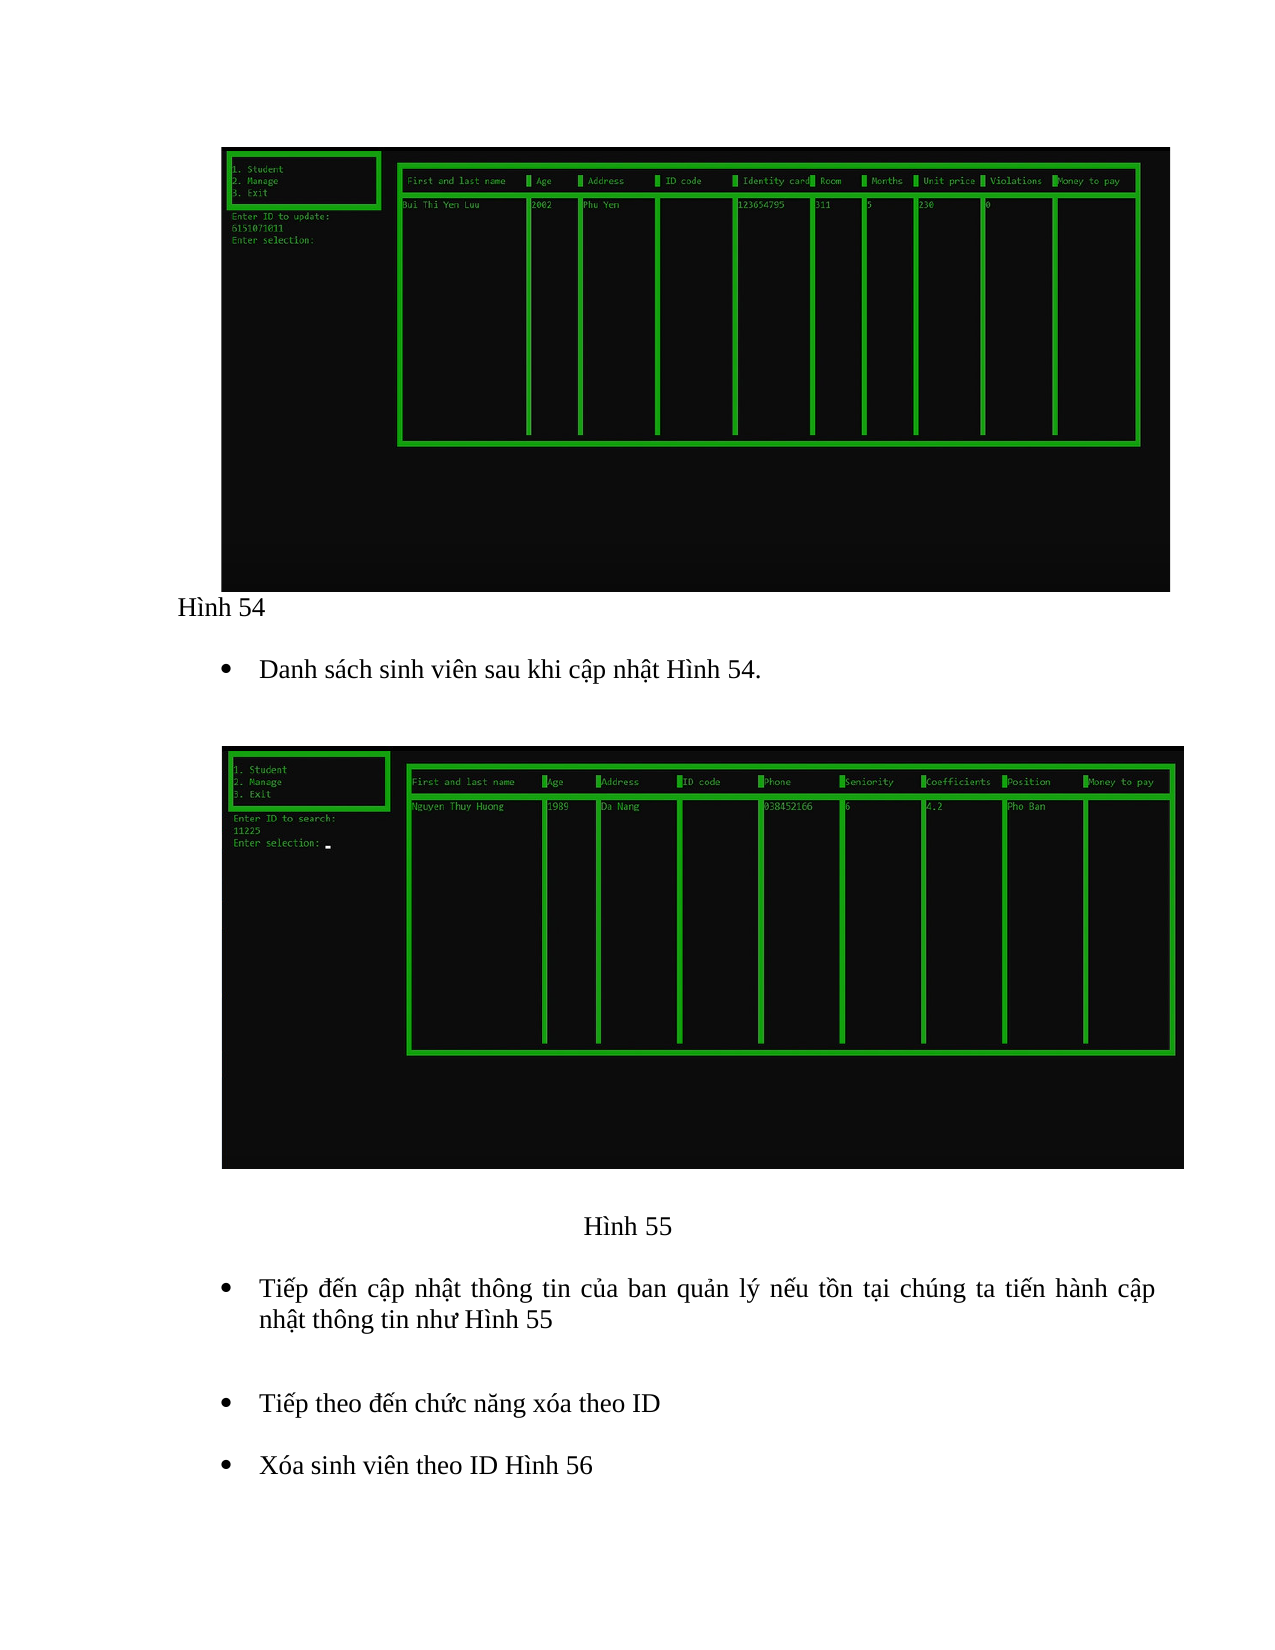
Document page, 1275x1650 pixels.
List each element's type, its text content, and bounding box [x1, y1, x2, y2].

list Danh sách sinh viên sau khi cập nhật Hình 54. [221, 654, 1157, 685]
list Tiếp đến cập nhật thông tin của ban quản lý nếu tồn tại chúng ta tiến hành cập nhật thông tin như Hình 55 [221, 1272, 1157, 1334]
list Xóa sinh viên theo ID Hình 56 [221, 1449, 1157, 1481]
picture [221, 147, 1171, 592]
list Tiếp theo đến chức năng xóa theo ID [221, 1387, 1157, 1418]
picture [221, 746, 1184, 1169]
list Hình 55 [252, 1209, 1157, 1241]
